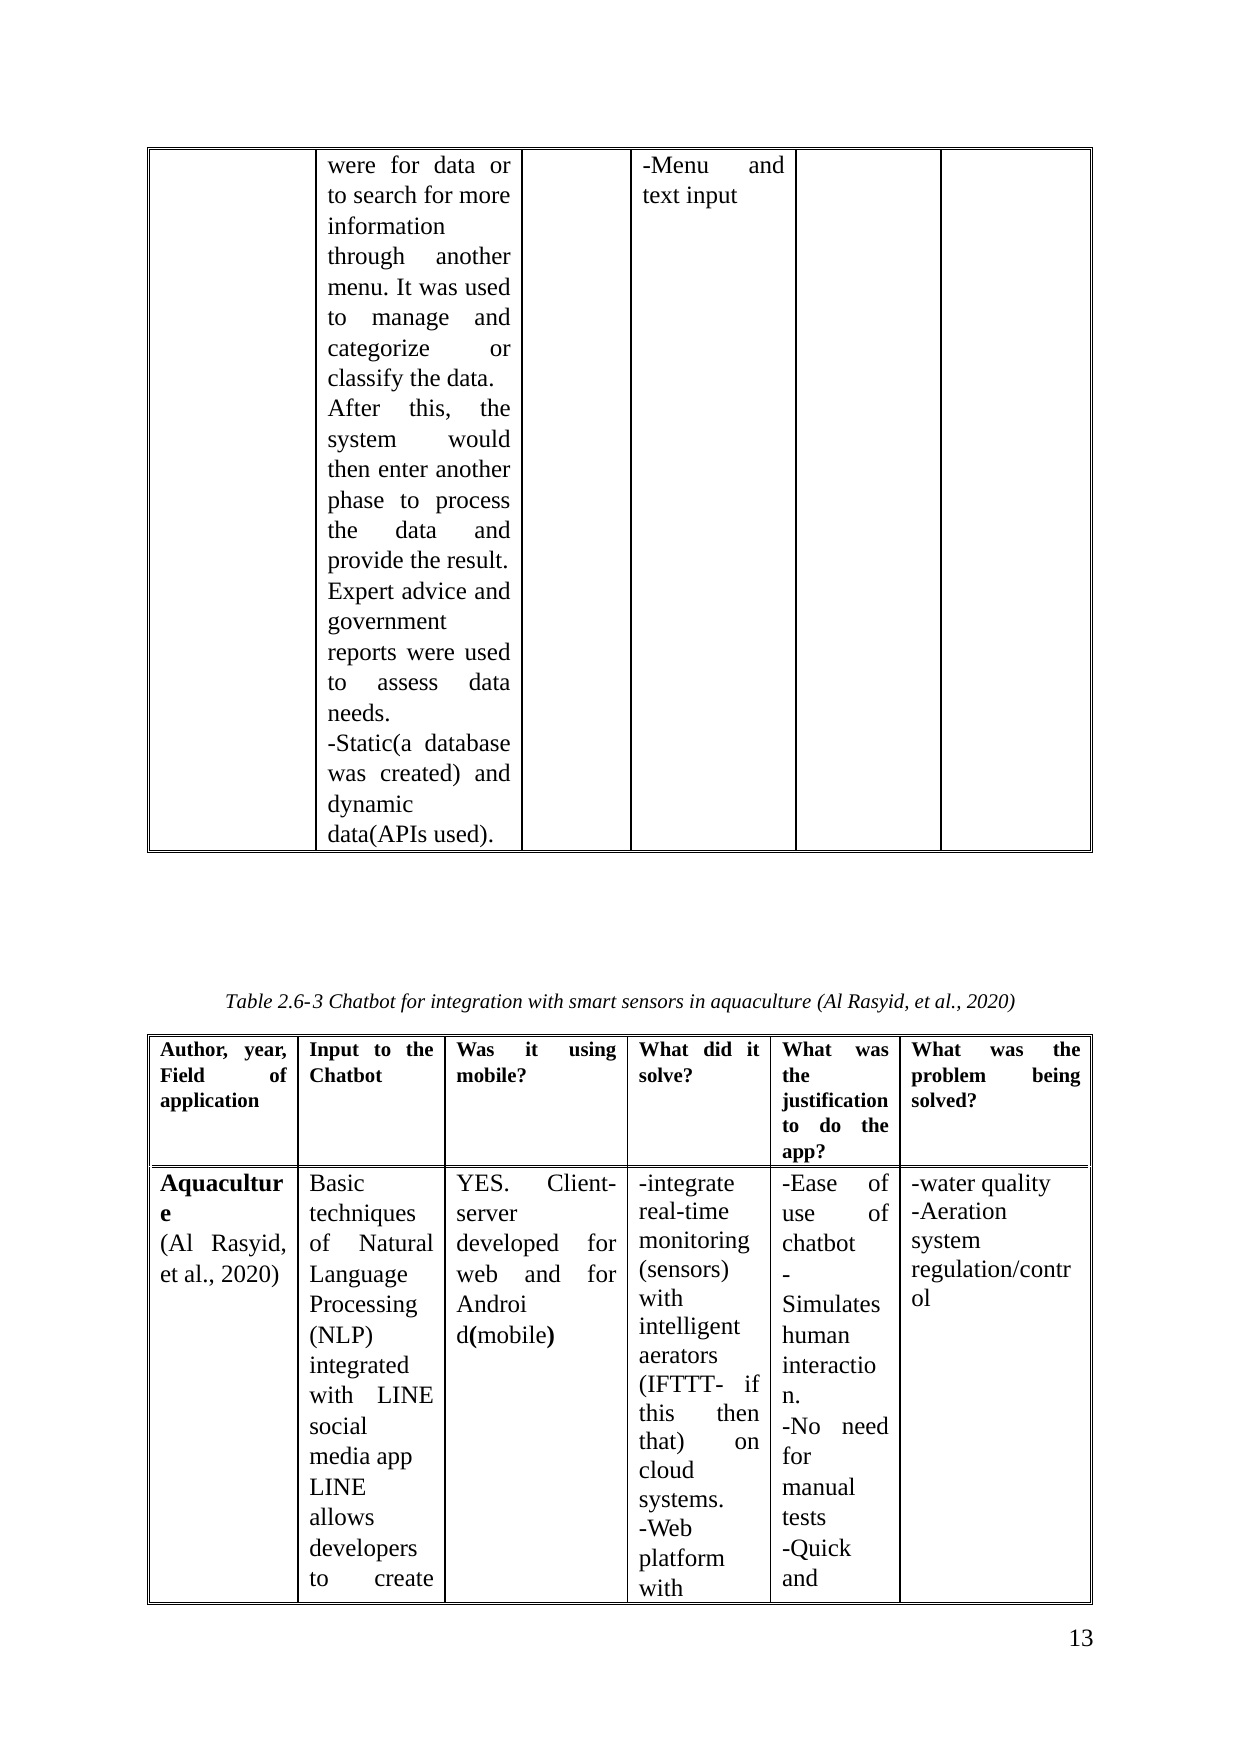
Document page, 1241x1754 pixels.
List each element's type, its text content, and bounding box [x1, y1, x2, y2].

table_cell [317, 150, 521, 850]
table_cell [150, 1165, 297, 1602]
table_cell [446, 1168, 627, 1602]
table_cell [628, 1168, 770, 1602]
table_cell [150, 150, 315, 850]
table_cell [771, 1168, 899, 1602]
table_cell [523, 150, 630, 850]
table_header What did it solve? [628, 1037, 770, 1164]
table_header Author, year, Field of application [150, 1037, 297, 1164]
table_header What was the justification to do the app? [771, 1037, 899, 1164]
table_header Was it using mobile? [446, 1037, 627, 1164]
table_header What was the problem being solved? [901, 1037, 1090, 1164]
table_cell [299, 1168, 444, 1602]
text Table 2.6-3 Chatbot for integration with smart sensors in aquaculture (Al Rasyid, et al., 2020) [147, 989, 1093, 1013]
table_header Input to the Chatbot [299, 1037, 444, 1164]
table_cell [797, 150, 940, 850]
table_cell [942, 150, 1090, 850]
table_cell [632, 150, 795, 850]
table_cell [901, 1165, 1090, 1602]
